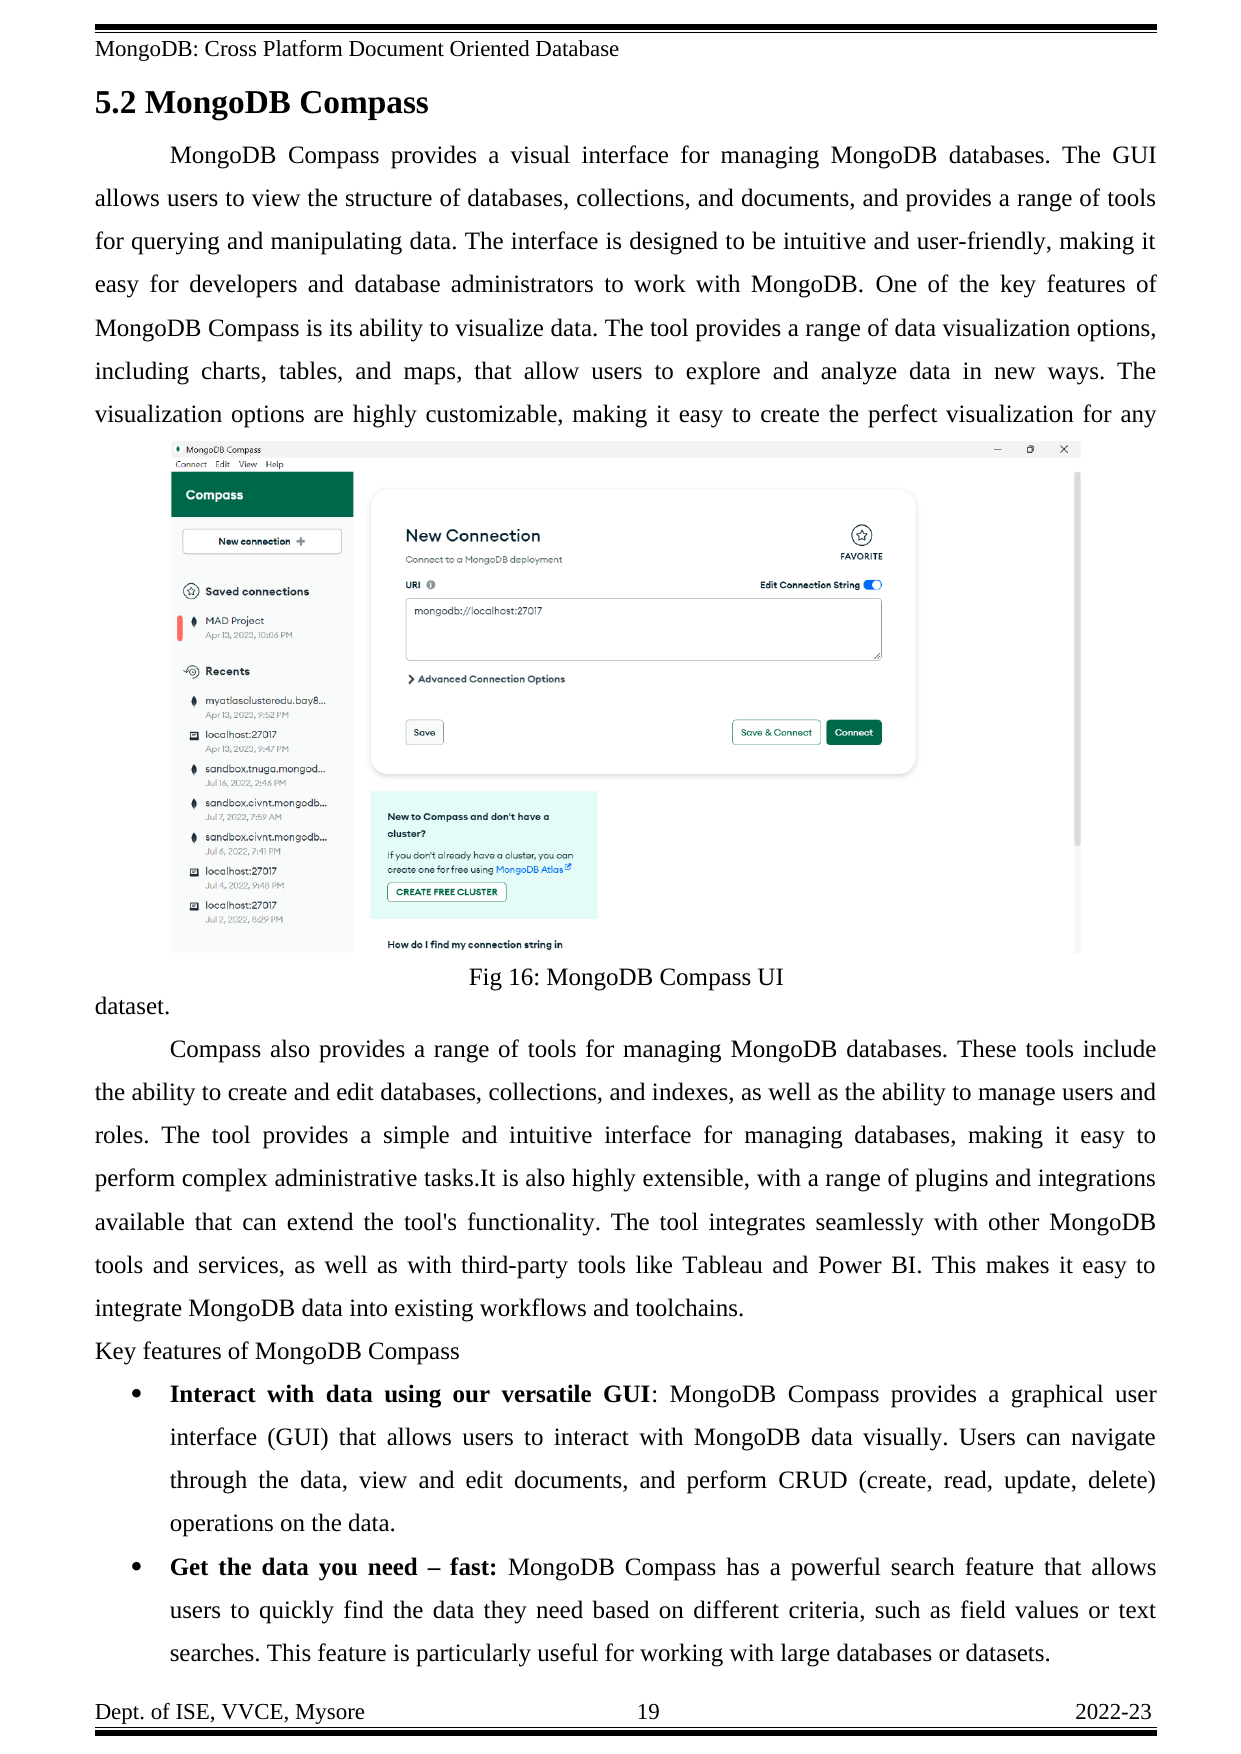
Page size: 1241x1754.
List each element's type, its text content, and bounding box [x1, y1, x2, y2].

picture [171, 441, 1081, 953]
text Key features of MongoDB Compass [94, 1336, 1157, 1365]
subtitle 5.2 MongoDB Compass [94, 83, 1157, 121]
text Compass also provides a range of tools for managing MongoDB databases. These tools include the ability to create and edit databases, collections, and indexes, as well as the ability to manage users and roles. The tool provides a simple and intuitive interface for managing databases, making it easy to perform complex administrative tasks.It is also highly extensible, with a range of plugins and integrations available that can extend the tool's functionality. The tool integrates seamlessly with other MongoDB tools and services, as well as with third-party tools like Tableau and Power BI. This makes it easy to integrate MongoDB data into existing workflows and toolchains. [94, 1034, 1157, 1322]
list Get the data you need – fast: MongoDB Compass has a powerful search feature that allows users to quickly find the data they need based on different criteria, such as field values or text searches. This feature is particularly useful for working with large databases or datasets. [132, 1552, 1157, 1667]
list Interact with data using our versatile GUI: MongoDB Compass provides a graphical user interface (GUI) that allows users to interact with MongoDB data visually. Users can navigate through the data, view and edit documents, and perform CRUD (create, read, update, delete) operations on the data. [132, 1379, 1157, 1537]
